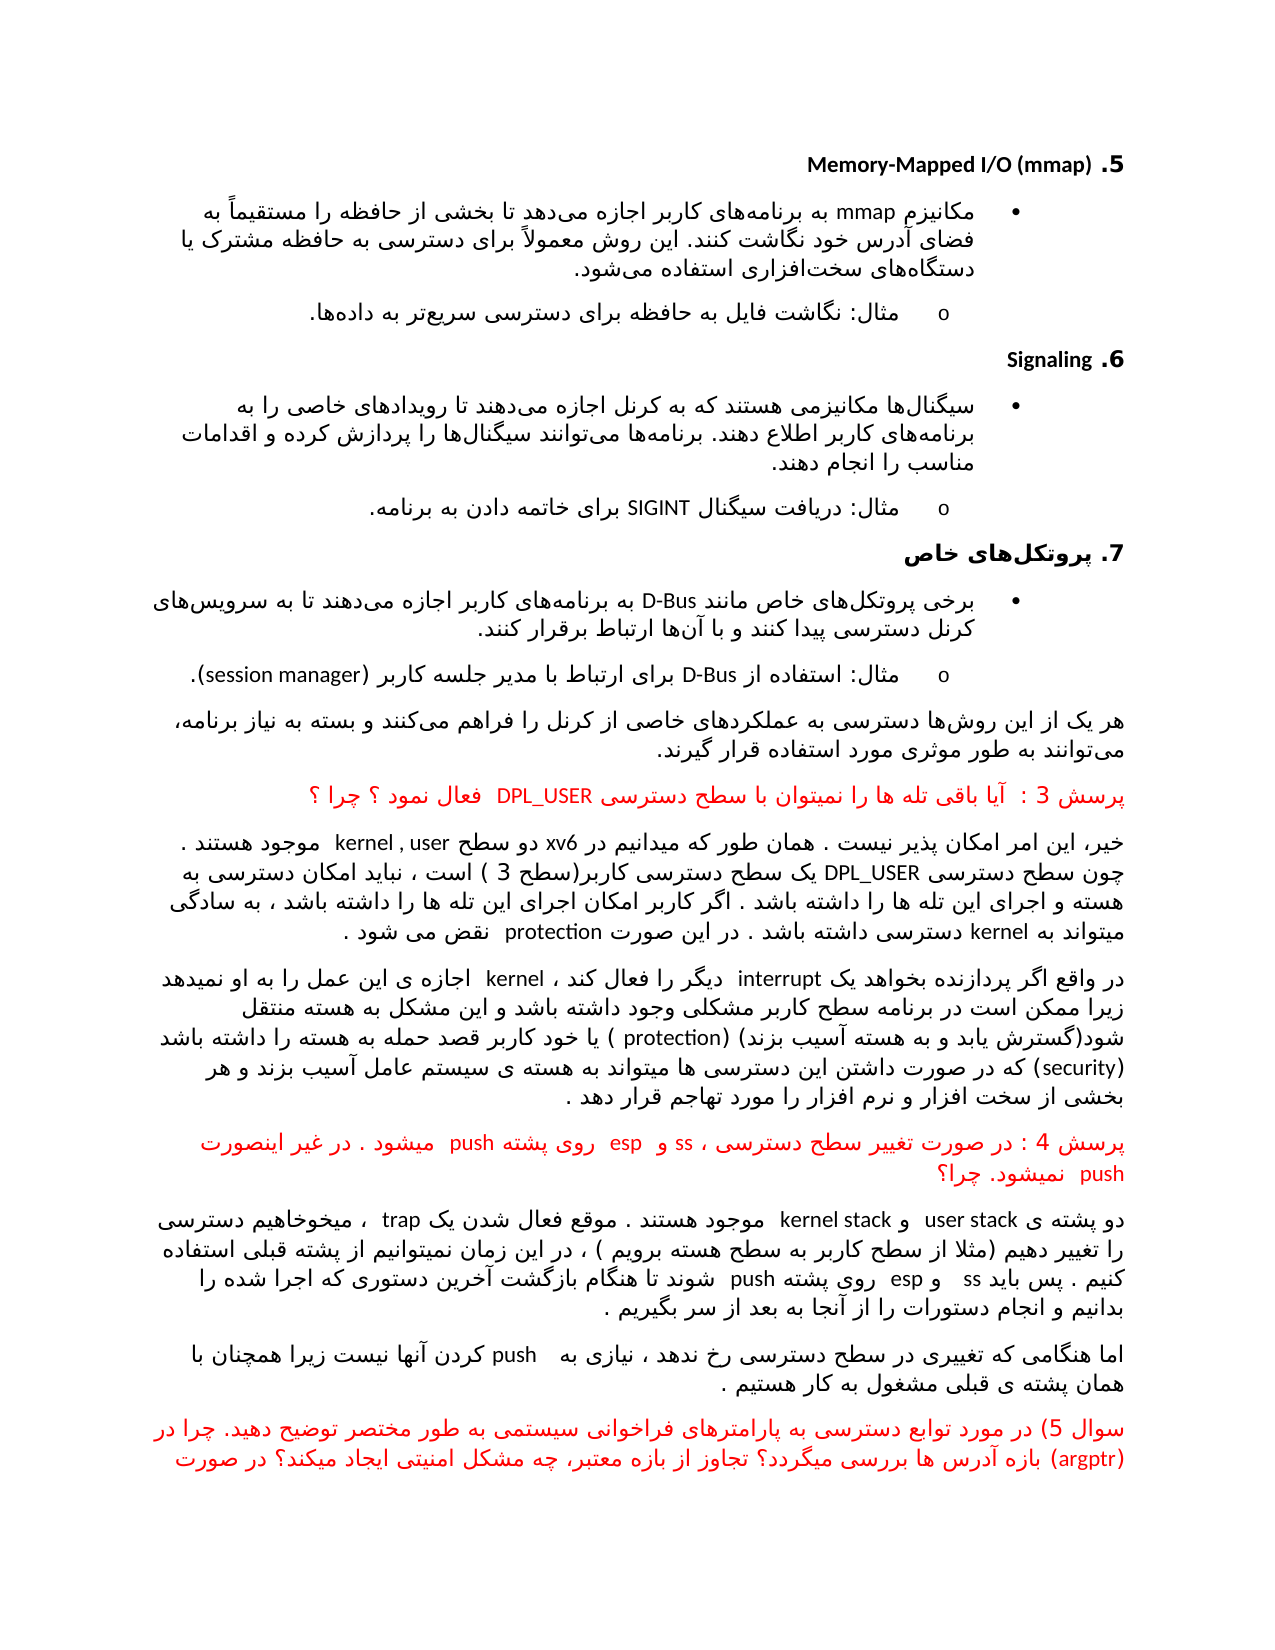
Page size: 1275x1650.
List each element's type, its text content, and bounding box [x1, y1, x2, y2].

text اما هنگامی که تغییری در سطح دسترسی رخ ندهد ، نیازی به push کردن آنها نیست زیرا همچنان با همان پشته ی قبلی مشغول به کار هستیم . [150, 1340, 1125, 1397]
text دو پشته ی user stack و kernel stack موجود هستند . موقع فعال شدن یک trap ، میخوخاهیم دسترسی را تغییر دهیم (مثلا از سطح کاربر به سطح هسته برویم ) ، در این زمان نمیتوانیم از پشته قبلی استفاده کنیم . پس باید ss و esp روی پشته push شوند تا هنگام بازگشت آخرین دستوری که اجرا شده را بدانیم و انجام دستورات را از آنجا به بعد از سر بگیریم . [150, 1206, 1125, 1321]
list مثال: استفاده از D-Bus برای ارتباط با مدیر جلسه کاربر (session manager). [150, 660, 937, 689]
text خیر، این امر امکان پذیر نیست . همان طور که میدانیم در xv6 دو سطح kernel , user موجود هستند . چون سطح دسترسی DPL_USER یک سطح دسترسی کاربر(سطح 3 ) است ، نباید امکان دسترسی به هسته و اجرای این تله ها را داشته باشد . اگر کاربر امکان اجرای این تله ها را داشته باشد ، به سادگی میتواند به kernel دسترسی داشته باشد . در این صورت protection نقض می شود . [150, 828, 1125, 945]
text هر یک از این روش‌ها دسترسی به عملکردهای خاصی از کرنل را فراهم می‌کنند و بسته به نیاز برنامه، می‌توانند به طور موثری مورد استفاده قرار گیرند. [150, 707, 1125, 763]
text پرسش 4 : در صورت تغییر سطح دسترسی ، ss و esp روی پشته push میشود . در غیر اینصورت push نمیشود. چرا؟ [150, 1128, 1125, 1187]
text پرسش 3 : آیا باقی تله ها را نمیتوان با سطح دسترسی DPL_USER فعال نمود ؟ چرا ؟ [150, 781, 1125, 809]
list سیگنال‌ها مکانیزمی هستند که به کرنل اجازه می‌دهند تا رویدادهای خاصی را به برنامه‌های کاربر اطلاع دهند. برنامه‌ها می‌توانند سیگنال‌ها را پردازش کرده و اقدامات مناسب را انجام دهند. [150, 392, 1012, 475]
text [150, 1416, 1125, 1472]
list مثال: نگاشت فایل به حافظه برای دسترسی سریع‌تر به داده‌ها. [150, 299, 937, 327]
text 5. Memory-Mapped I/O (mmap) [150, 150, 1125, 178]
text در واقع اگر پردازنده بخواهد یک interrupt دیگر را فعال کند ، kernel اجازه ی این عمل را به او نمیدهد زیرا ممکن است در برنامه سطح کاربر مشکلی وجود داشته باشد و این مشکل به هسته منتقل شود(گسترش یابد و به هسته آسیب بزند) (protection ) یا خود کاربر قصد حمله به هسته را داشته باشد (security) که در صورت داشتن این دسترسی ها میتواند به هسته ی سیستم عامل آسیب بزند و هر بخشی از سخت افزار و نرم افزار را مورد تهاجم قرار دهد . [150, 964, 1125, 1110]
list مثال: دریافت سیگنال SIGINT برای خاتمه دادن به برنامه. [150, 493, 937, 522]
list برخی پروتکل‌های خاص مانند D-Bus به برنامه‌های کاربر اجازه می‌دهند تا به سرویس‌های کرنل دسترسی پیدا کنند و با آن‌ها ارتباط برقرار کنند. [150, 586, 1012, 642]
text 7. پروتکل‌های خاص [150, 540, 1125, 567]
list مکانیزم mmap به برنامه‌های کاربر اجازه می‌دهد تا بخشی از حافظه را مستقیماً به فضای آدرس خود نگاشت کنند. این روش معمولاً برای دسترسی به حافظه مشترک یا دستگاه‌های سخت‌افزاری استفاده می‌شود. [150, 197, 1012, 281]
text 6. Signaling [150, 345, 1125, 373]
